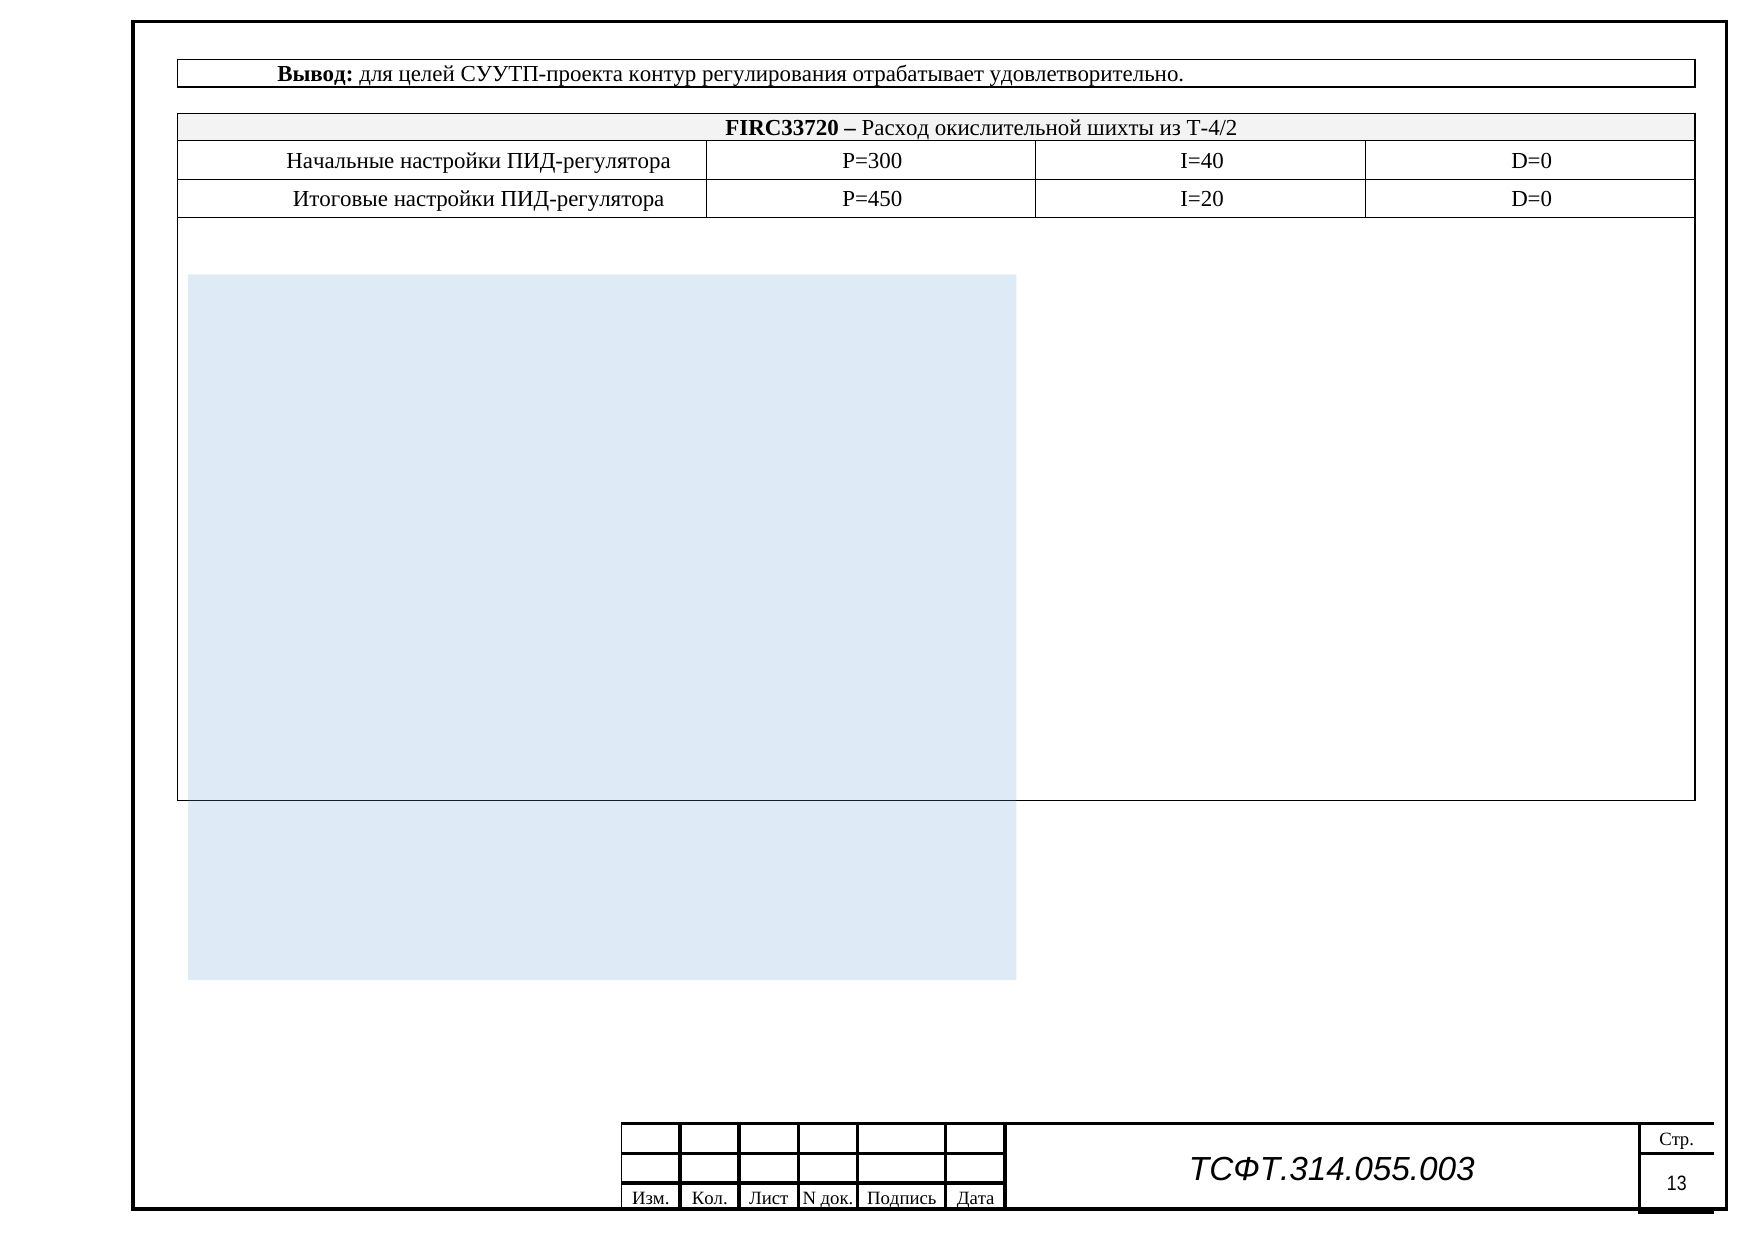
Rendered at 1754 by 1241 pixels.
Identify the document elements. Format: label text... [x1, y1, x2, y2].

table_cell I=40 [1036, 141, 1365, 179]
table_header FIRC33720 – Расход окислительной шихты из Т-4/2 [178, 114, 1694, 140]
table_cell P=450 [707, 180, 1035, 217]
table_cell D=0 [1366, 180, 1694, 217]
table_cell P=300 [707, 141, 1035, 179]
table_cell Итоговые настройки ПИД-регулятора [178, 180, 706, 217]
table_cell Начальные настройки ПИД-регулятора [178, 141, 706, 179]
table_cell I=20 [1036, 180, 1365, 217]
table_cell После настройки, в режиме «Автомат»: [178, 218, 1694, 800]
table_cell D=0 [1366, 141, 1694, 179]
table_cell Вывод: для целей СУУТП-проекта контур регулирования отрабатывает удовлетворительно. [178, 60, 1694, 86]
